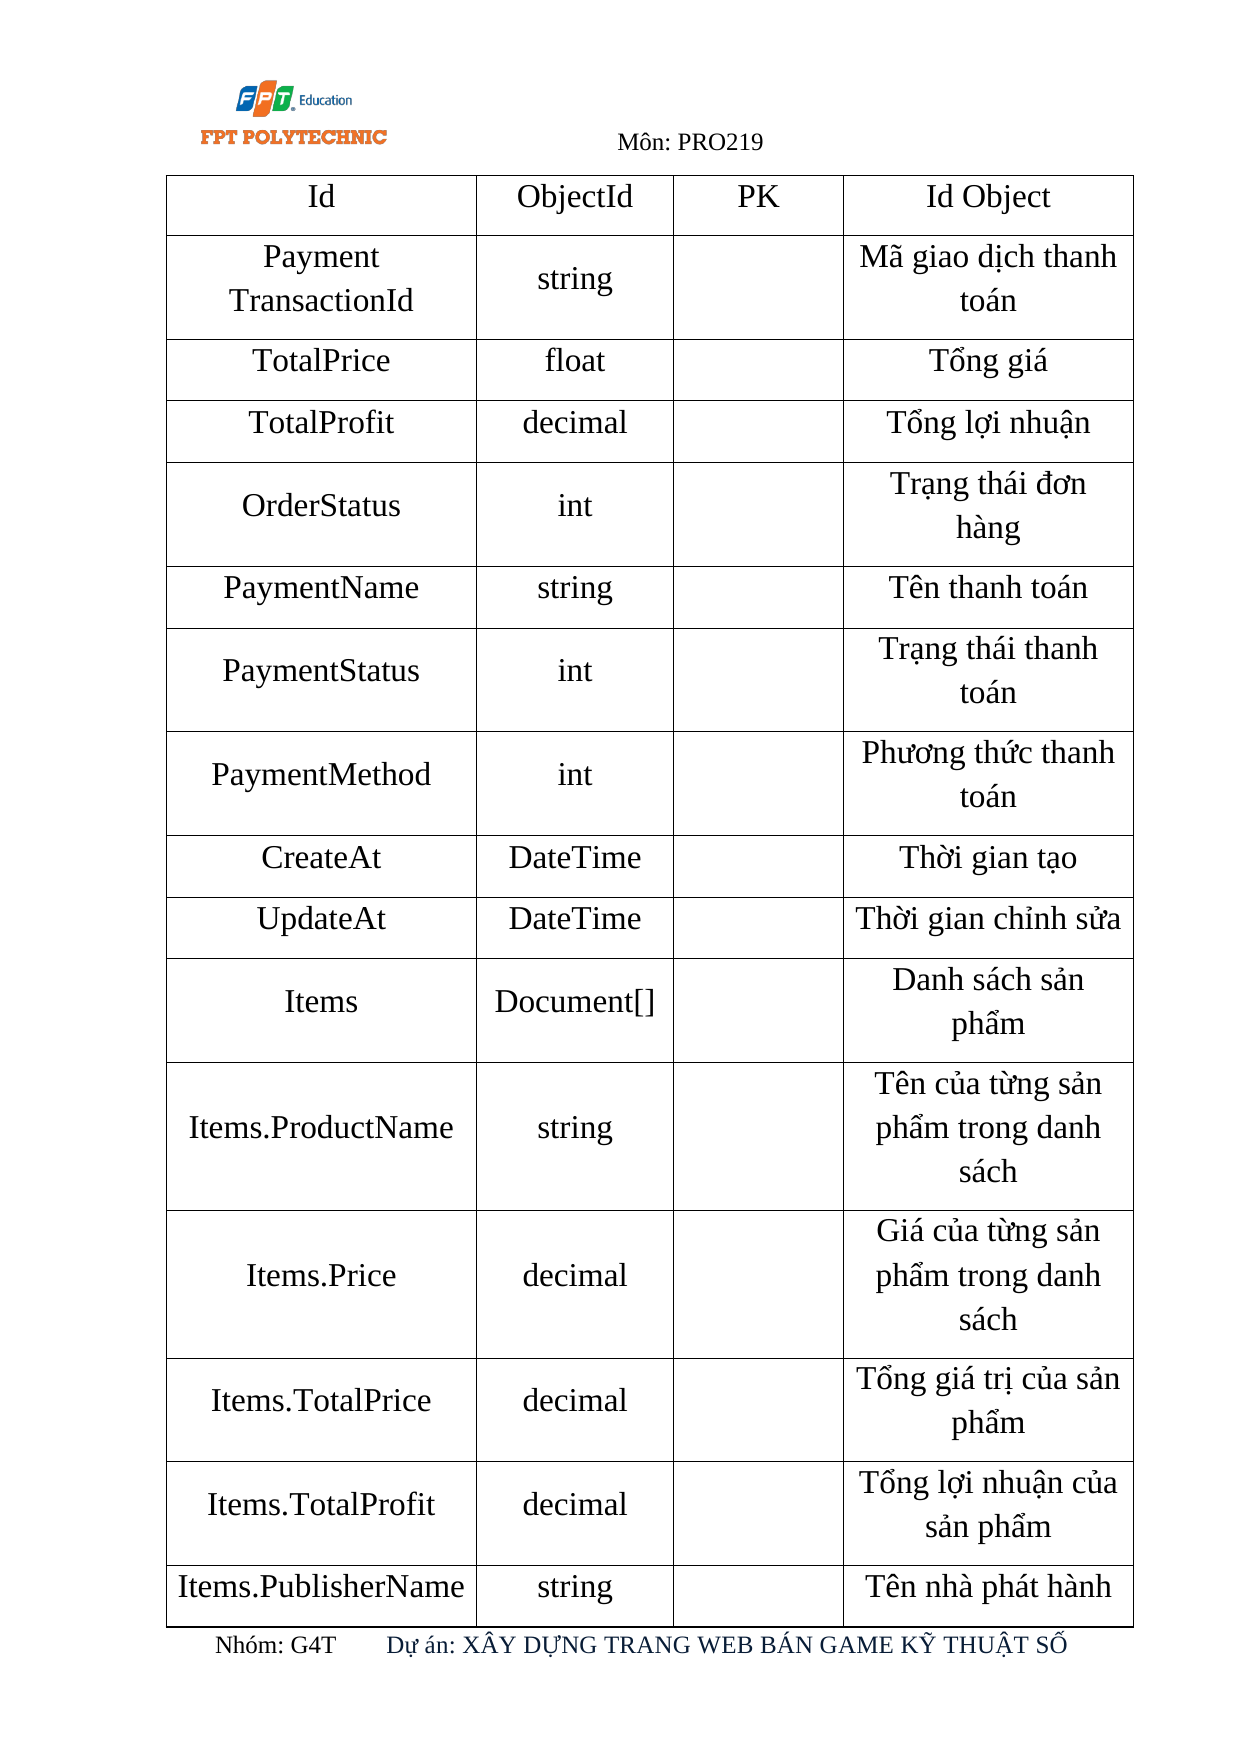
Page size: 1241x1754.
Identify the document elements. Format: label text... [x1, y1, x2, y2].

table_cell Trạng thái đơn hàng [844, 463, 1133, 566]
table_cell Trạng thái thanh toán [844, 629, 1133, 731]
table_cell decimal [477, 1462, 673, 1565]
table_cell DateTime [477, 836, 673, 897]
table_cell [674, 567, 843, 627]
table_cell decimal [477, 401, 673, 462]
table_cell [674, 1359, 843, 1461]
table_cell [674, 1566, 843, 1626]
table_cell [674, 959, 843, 1062]
table_cell decimal [477, 1359, 673, 1461]
table_cell Items.Price [167, 1211, 476, 1357]
table_cell [674, 340, 843, 400]
table_cell Tên nhà phát hành [844, 1566, 1133, 1626]
table_cell Id Object [844, 176, 1133, 235]
table_cell int [477, 732, 673, 835]
table_cell string [477, 1063, 673, 1210]
table_cell PK [674, 176, 843, 235]
table_cell [674, 1211, 843, 1357]
table_cell [674, 836, 843, 897]
table_cell [674, 1063, 843, 1210]
table_cell PaymentName [167, 567, 476, 627]
table_cell OrderStatus [167, 463, 476, 566]
table_cell Thời gian chỉnh sửa [844, 898, 1133, 958]
table_cell DateTime [477, 898, 673, 958]
table_cell float [477, 340, 673, 400]
table_cell Tên thanh toán [844, 567, 1133, 627]
table_cell decimal [477, 1211, 673, 1357]
table_cell int [477, 629, 673, 731]
picture [194, 75, 393, 150]
table_cell [674, 401, 843, 462]
table_cell Tổng lợi nhuận [844, 401, 1133, 462]
table_cell [674, 898, 843, 958]
table_cell Thời gian tạo [844, 836, 1133, 897]
table_cell ObjectId [477, 176, 673, 235]
table_cell PaymentStatus [167, 629, 476, 731]
table_cell Payment TransactionId [167, 236, 476, 338]
table_cell CreateAt [167, 836, 476, 897]
table_cell string [477, 567, 673, 627]
table_cell PaymentMethod [167, 732, 476, 835]
table_cell Id [167, 176, 476, 235]
table_cell Items.ProductName [167, 1063, 476, 1210]
table_cell Tổng giá [844, 340, 1133, 400]
table_cell Mã giao dịch thanh toán [844, 236, 1133, 338]
table_cell string [477, 1566, 673, 1626]
table_cell [674, 629, 843, 731]
table_cell [674, 236, 843, 338]
table_cell Items.PublisherName [167, 1566, 476, 1626]
table_cell Document[] [477, 959, 673, 1062]
table_cell Items.TotalPrice [167, 1359, 476, 1461]
table_cell Danh sách sản phẩm [844, 959, 1133, 1062]
table_cell Items.TotalProfit [167, 1462, 476, 1565]
table_cell Phương thức thanh toán [844, 732, 1133, 835]
table_cell Tổng giá trị của sản phẩm [844, 1359, 1133, 1461]
table_cell Tổng lợi nhuận của sản phẩm [844, 1462, 1133, 1565]
table_cell Giá của từng sản phẩm trong danh sách [844, 1211, 1133, 1357]
table_cell [674, 732, 843, 835]
table_cell int [477, 463, 673, 566]
table_cell Tên của từng sản phẩm trong danh sách [844, 1063, 1133, 1210]
table_cell string [477, 236, 673, 338]
table_cell [674, 1462, 843, 1565]
table_cell TotalPrice [167, 340, 476, 400]
table_cell [674, 463, 843, 566]
table_cell TotalProfit [167, 401, 476, 462]
table_cell UpdateAt [167, 898, 476, 958]
table_cell Items [167, 959, 476, 1062]
